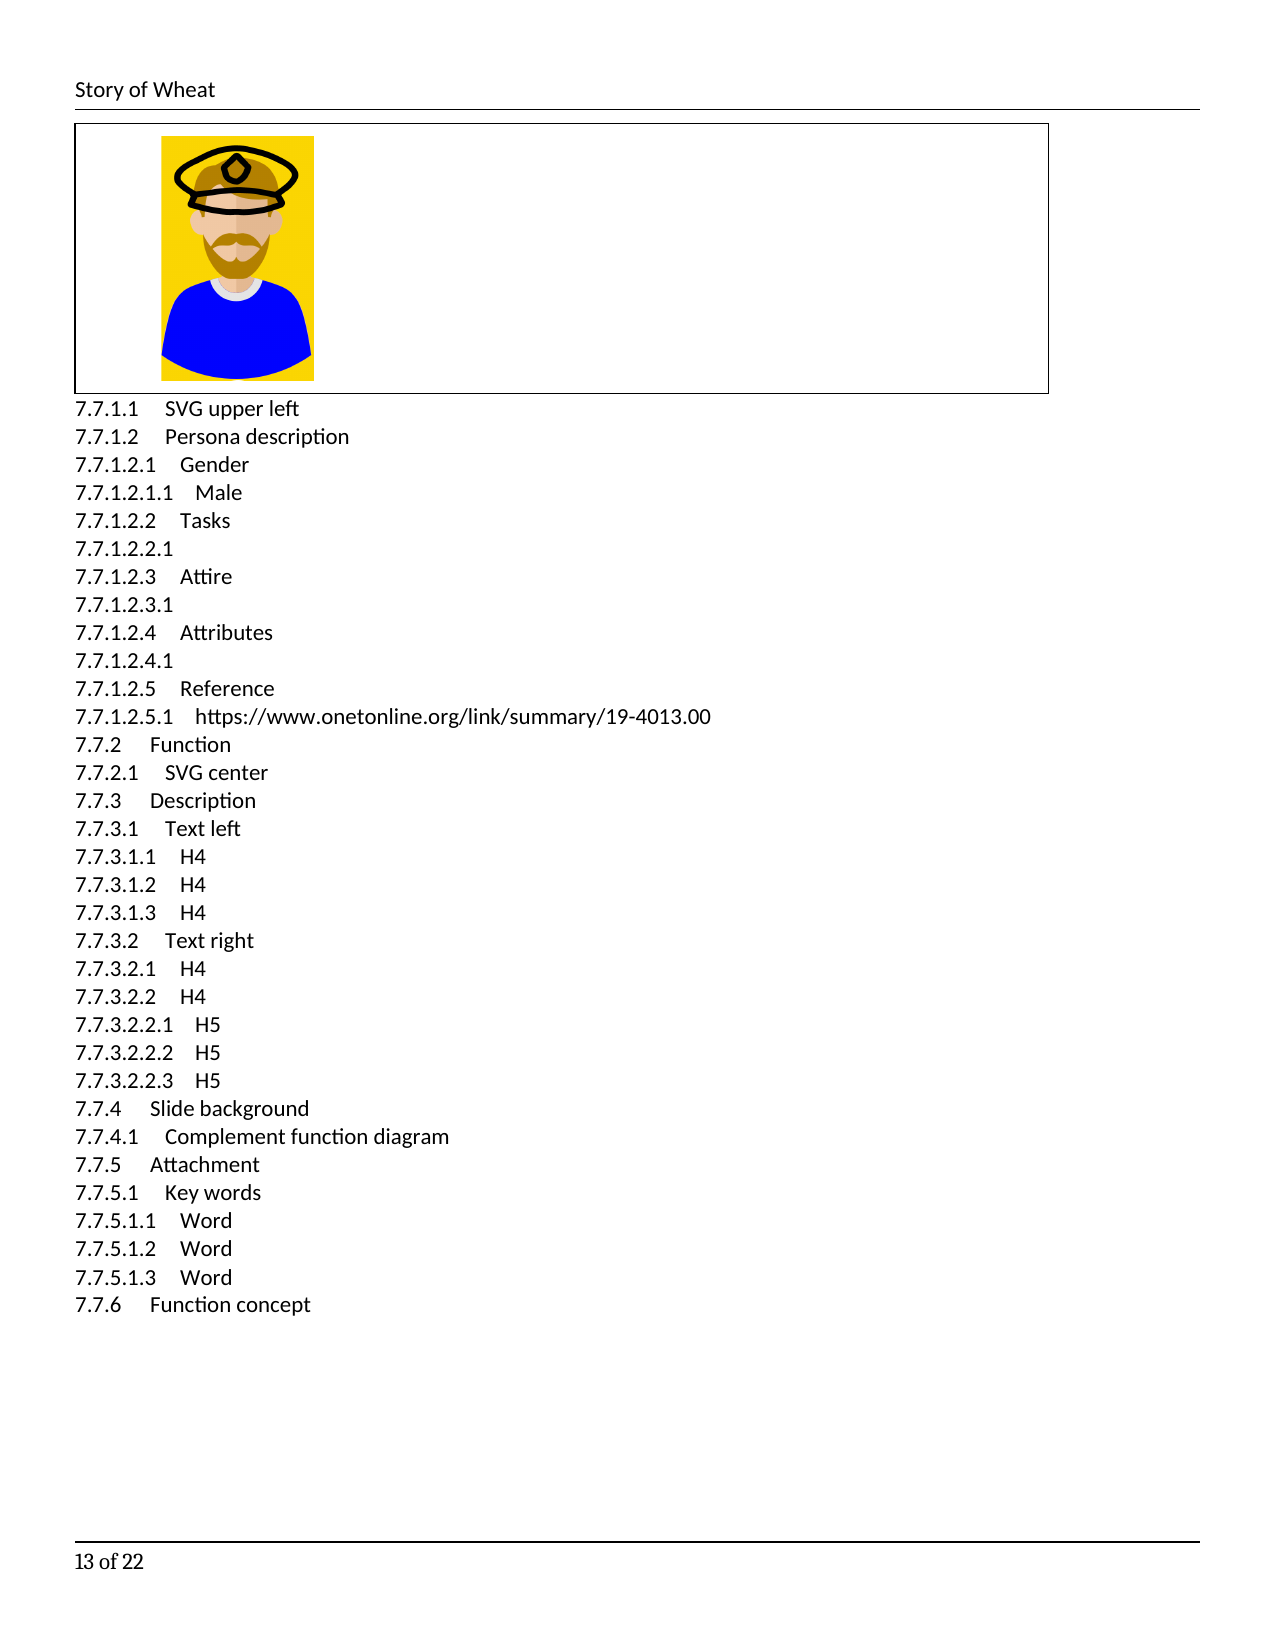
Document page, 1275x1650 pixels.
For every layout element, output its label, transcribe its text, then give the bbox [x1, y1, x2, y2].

subtitle Attire [75, 562, 1200, 590]
subtitle https://www.onetonline.org/link/summary/19-4013.00 [75, 702, 1200, 730]
subtitle Slide background [75, 1094, 1200, 1122]
subtitle H5 [75, 1066, 1200, 1094]
subtitle Text right [75, 926, 1200, 954]
subtitle H4 [75, 954, 1200, 982]
subtitle H4 [75, 842, 1200, 870]
table_header [76, 124, 1048, 393]
subtitle H4 [75, 898, 1200, 926]
subtitle Gender [75, 450, 1200, 478]
subtitle Tasks [75, 506, 1200, 534]
subtitle Attributes [75, 618, 1200, 646]
subtitle Function concept [75, 1291, 1200, 1319]
subtitle H4 [75, 982, 1200, 1010]
subtitle H4 [75, 870, 1200, 898]
subtitle SVG center [75, 758, 1200, 786]
subtitle Text left [75, 814, 1200, 842]
subtitle SVG upper left [75, 394, 1200, 422]
subtitle Attachment [75, 1151, 1200, 1178]
subtitle H5 [75, 1038, 1200, 1066]
subtitle Word [75, 1234, 1200, 1263]
subtitle H5 [75, 1010, 1200, 1038]
subtitle Reference [75, 674, 1200, 702]
subtitle Description [75, 786, 1200, 814]
picture [161, 136, 314, 381]
subtitle Complement function diagram [75, 1122, 1200, 1151]
subtitle Key words [75, 1178, 1200, 1207]
subtitle Persona description [75, 422, 1200, 450]
subtitle Word [75, 1263, 1200, 1291]
subtitle Function [75, 730, 1200, 758]
subtitle Male [75, 478, 1200, 506]
subtitle Word [75, 1207, 1200, 1234]
